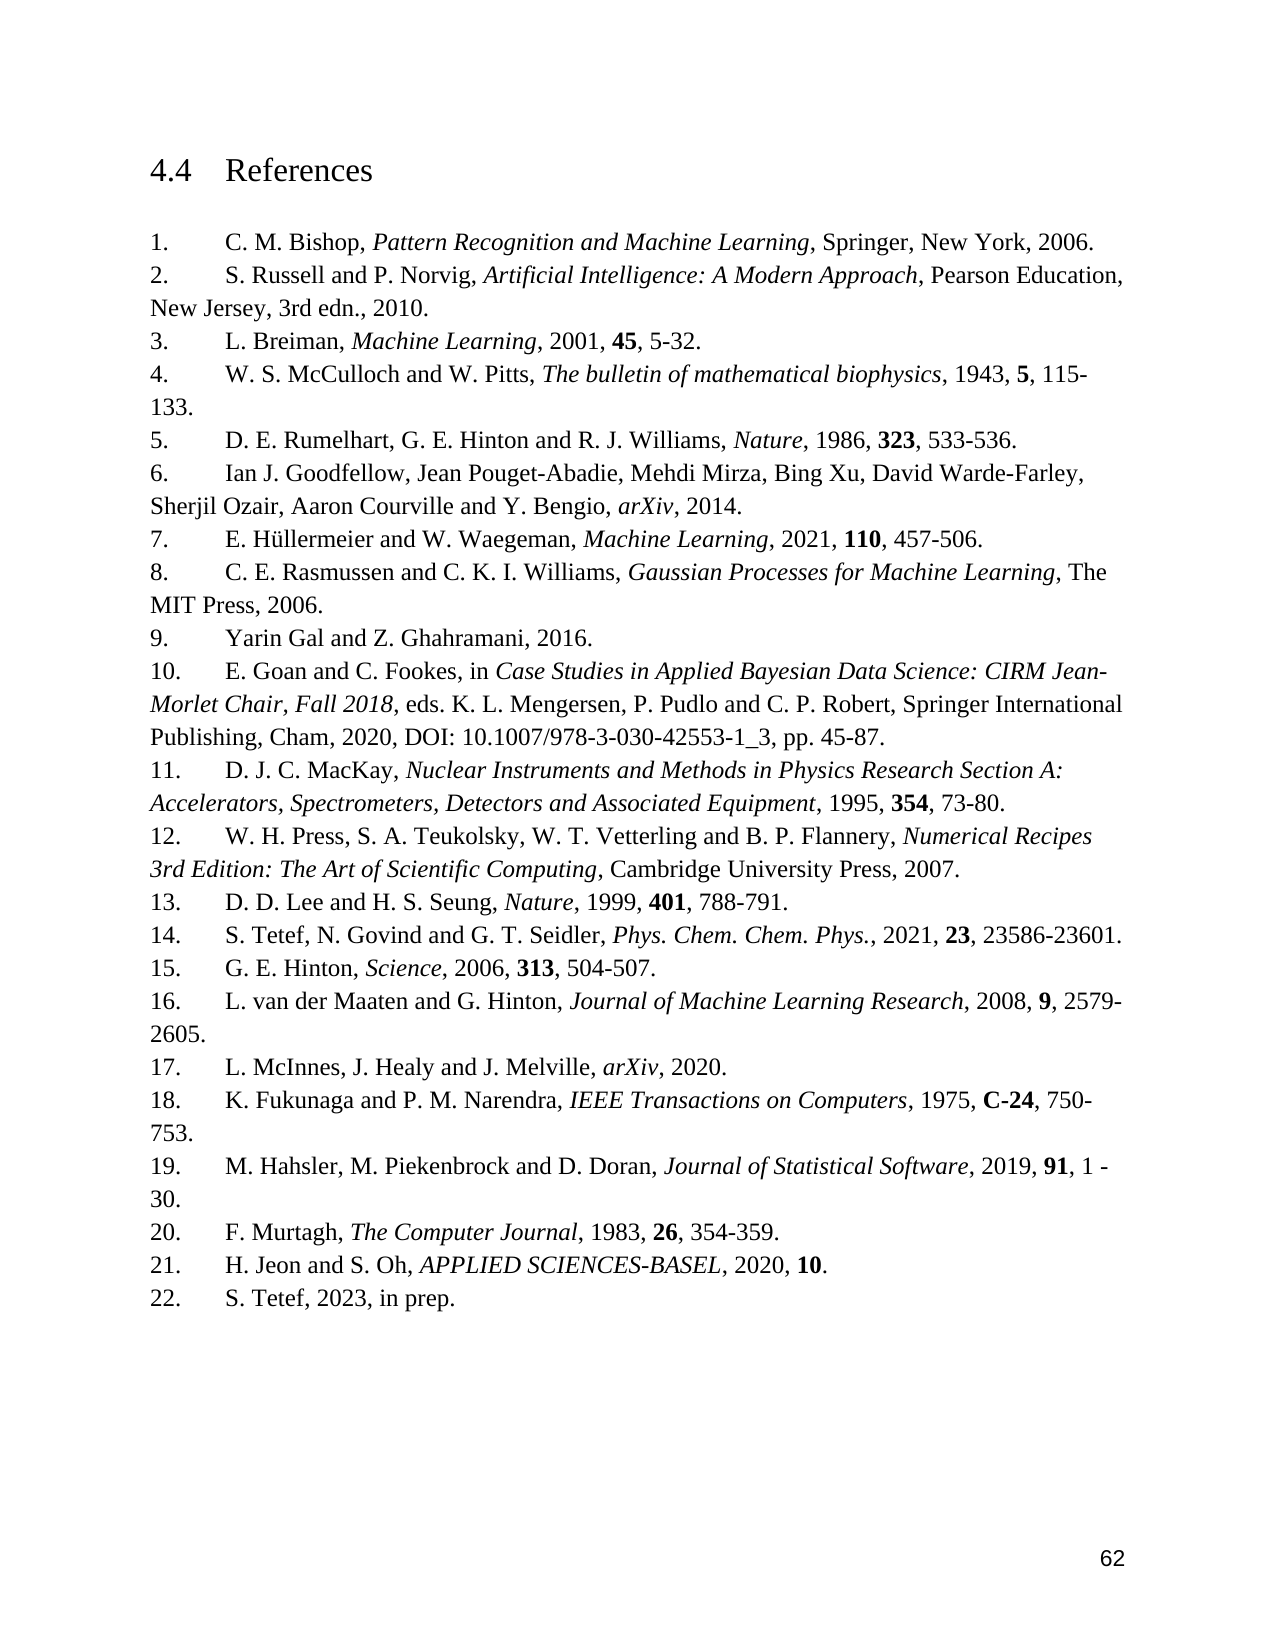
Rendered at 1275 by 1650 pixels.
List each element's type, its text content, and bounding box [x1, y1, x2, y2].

text 11. D. J. C. MacKay, Nuclear Instruments and Methods in Physics Research Section A: Accelerators, Spectrometers, Detectors and Associated Equipment, 1995, 354, 73-80. [150, 755, 1125, 817]
text 22. S. Tetef, 2023, in prep. [150, 1283, 1125, 1312]
text 21. H. Jeon and S. Oh, APPLIED SCIENCES-BASEL, 2020, 10. [150, 1250, 1125, 1279]
text 16. L. van der Maaten and G. Hinton, Journal of Machine Learning Research, 2008, 9, 2579-2605. [150, 986, 1125, 1048]
text 3. L. Breiman, Machine Learning, 2001, 45, 5-32. [150, 326, 1125, 354]
text 4. W. S. McCulloch and W. Pitts, The bulletin of mathematical biophysics, 1943, 5, 115-133. [150, 359, 1125, 421]
text 5. D. E. Rumelhart, G. E. Hinton and R. J. Williams, Nature, 1986, 323, 533-536. [150, 425, 1125, 453]
text 18. K. Fukunaga and P. M. Narendra, IEEE Transactions on Computers, 1975, C-24, 750-753. [150, 1085, 1125, 1147]
text 13. D. D. Lee and H. S. Seung, Nature, 1999, 401, 788-791. [150, 887, 1125, 916]
text 2. S. Russell and P. Norvig, Artificial Intelligence: A Modern Approach, Pearson Education, New Jersey, 3rd edn., 2010. [150, 260, 1125, 321]
text 10. E. Goan and C. Fookes, in Case Studies in Applied Bayesian Data Science: CIRM Jean-Morlet Chair, Fall 2018, eds. K. L. Mengersen, P. Pudlo and C. P. Robert, Springer International Publishing, Cham, 2020, DOI: 10.1007/978-3-030-42553-1_3, pp. 45-87. [150, 656, 1125, 751]
list References [150, 150, 1125, 188]
text 20. F. Murtagh, The Computer Journal, 1983, 26, 354-359. [150, 1217, 1125, 1246]
text 1. C. M. Bishop, Pattern Recognition and Machine Learning, Springer, New York, 2006. [150, 227, 1125, 255]
text 6. Ian J. Goodfellow, Jean Pouget-Abadie, Mehdi Mirza, Bing Xu, David Warde-Farley, Sherjil Ozair, Aaron Courville and Y. Bengio, arXiv, 2014. [150, 458, 1125, 519]
text 7. E. Hüllermeier and W. Waegeman, Machine Learning, 2021, 110, 457-506. [150, 524, 1125, 553]
text 9. Yarin Gal and Z. Ghahramani, 2016. [150, 623, 1125, 652]
text 17. L. McInnes, J. Healy and J. Melville, arXiv, 2020. [150, 1052, 1125, 1081]
text 8. C. E. Rasmussen and C. K. I. Williams, Gaussian Processes for Machine Learning, The MIT Press, 2006. [150, 557, 1125, 619]
text 15. G. E. Hinton, Science, 2006, 313, 504-507. [150, 953, 1125, 982]
text 19. M. Hahsler, M. Piekenbrock and D. Doran, Journal of Statistical Software, 2019, 91, 1 - 30. [150, 1151, 1125, 1213]
text 12. W. H. Press, S. A. Teukolsky, W. T. Vetterling and B. P. Flannery, Numerical Recipes 3rd Edition: The Art of Scientific Computing, Cambridge University Press, 2007. [150, 821, 1125, 883]
text 14. S. Tetef, N. Govind and G. T. Seidler, Phys. Chem. Chem. Phys., 2021, 23, 23586-23601. [150, 920, 1125, 949]
